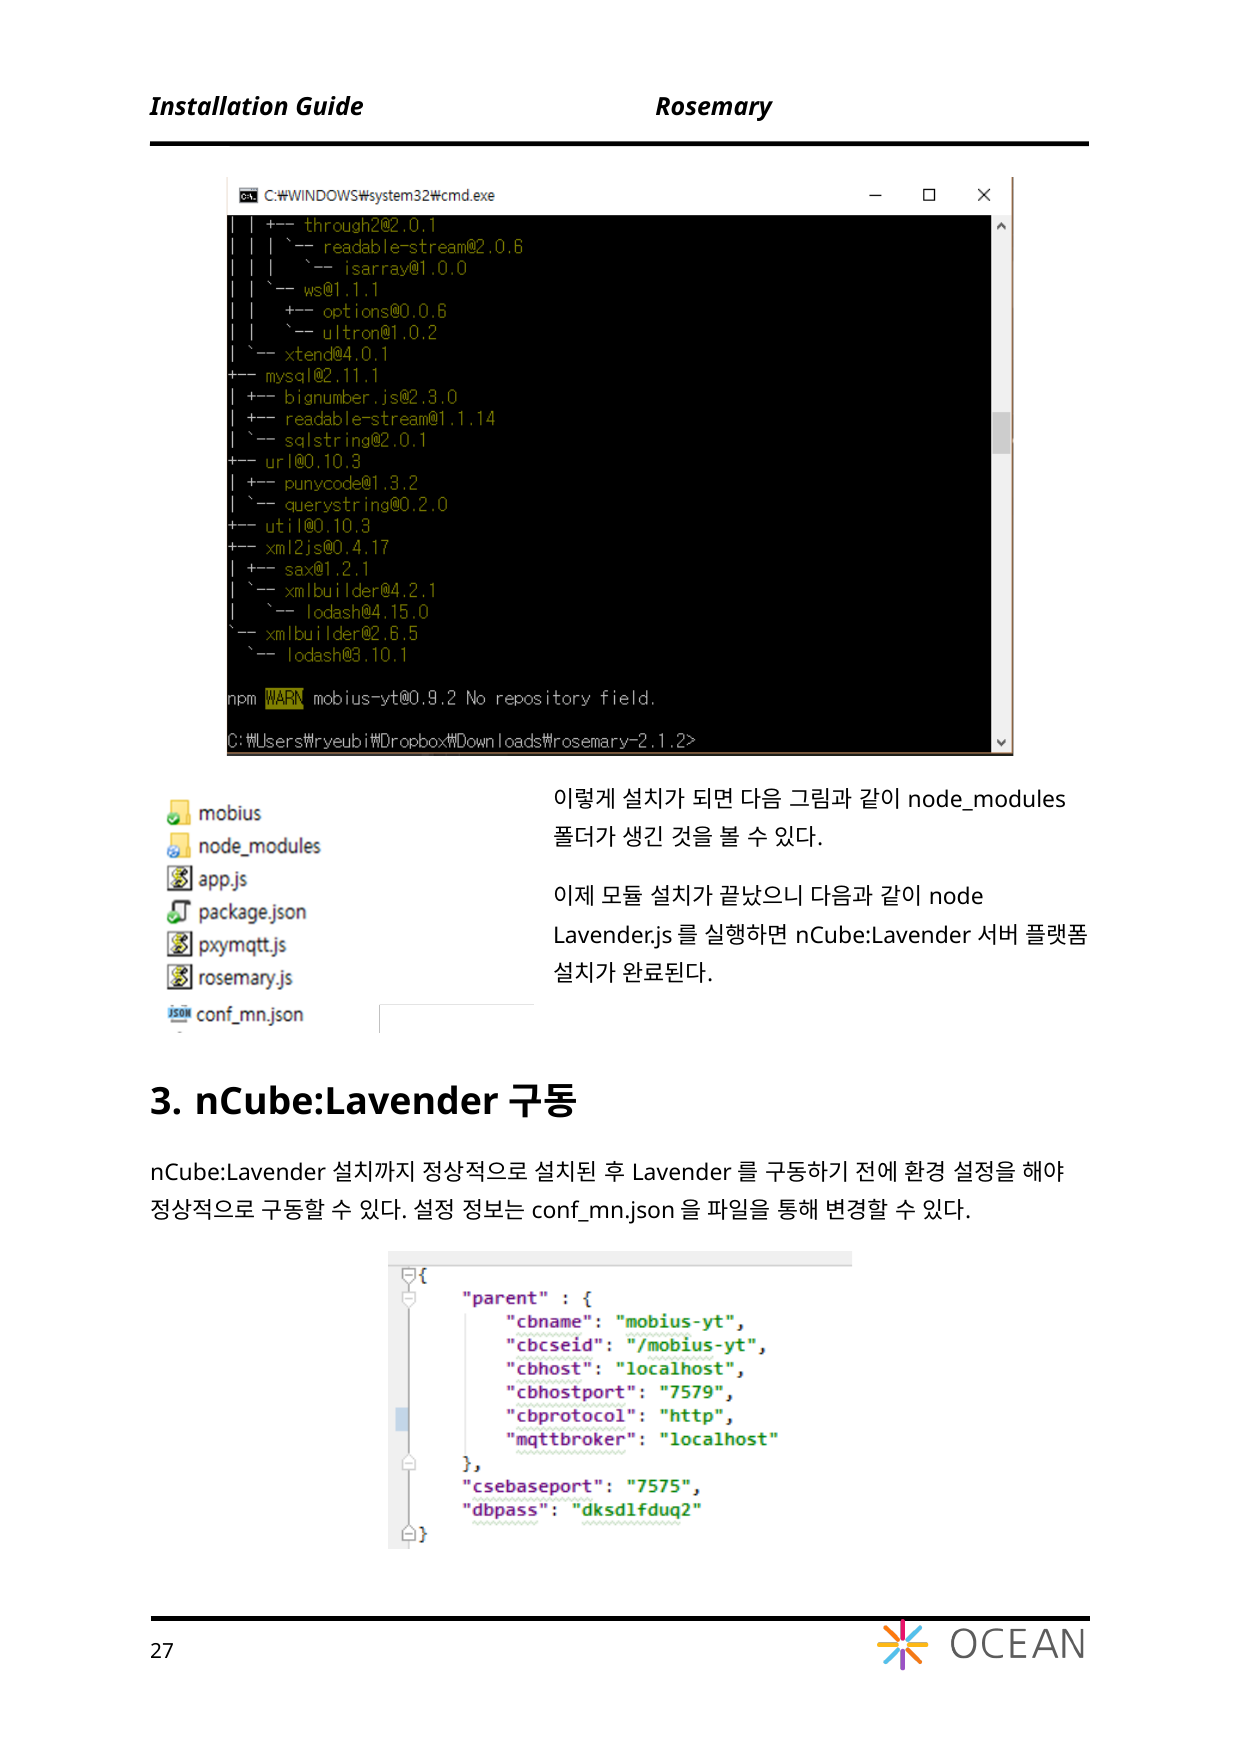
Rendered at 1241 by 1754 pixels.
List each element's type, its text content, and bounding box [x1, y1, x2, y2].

list nCube:Lavender 구동 [150, 1071, 1090, 1125]
text 이제 모듈 설치가 끝났으니 다음과 같이 node Lavender.js를 실행하면 nCube:Lavender 서버 플랫폼 설치가 완료된다. [534, 878, 1090, 988]
text 이렇게 설치가 되면 다음 그림과 같이 node_modules 폴더가 생긴 것을 볼 수 있다. [150, 781, 1090, 852]
picture [388, 1251, 853, 1549]
picture [873, 1612, 1092, 1678]
text nCube:Lavender 설치까지 정상적으로 설치된 후 Lavender 를 구동하기 전에 환경 설정을 해야 정상적으로 구동할 수 있다. 설정 정보는 conf_mn.json을 파일을 통해 변경할 수 있다. [150, 1154, 1090, 1226]
picture [226, 177, 1014, 756]
picture [150, 792, 534, 1033]
